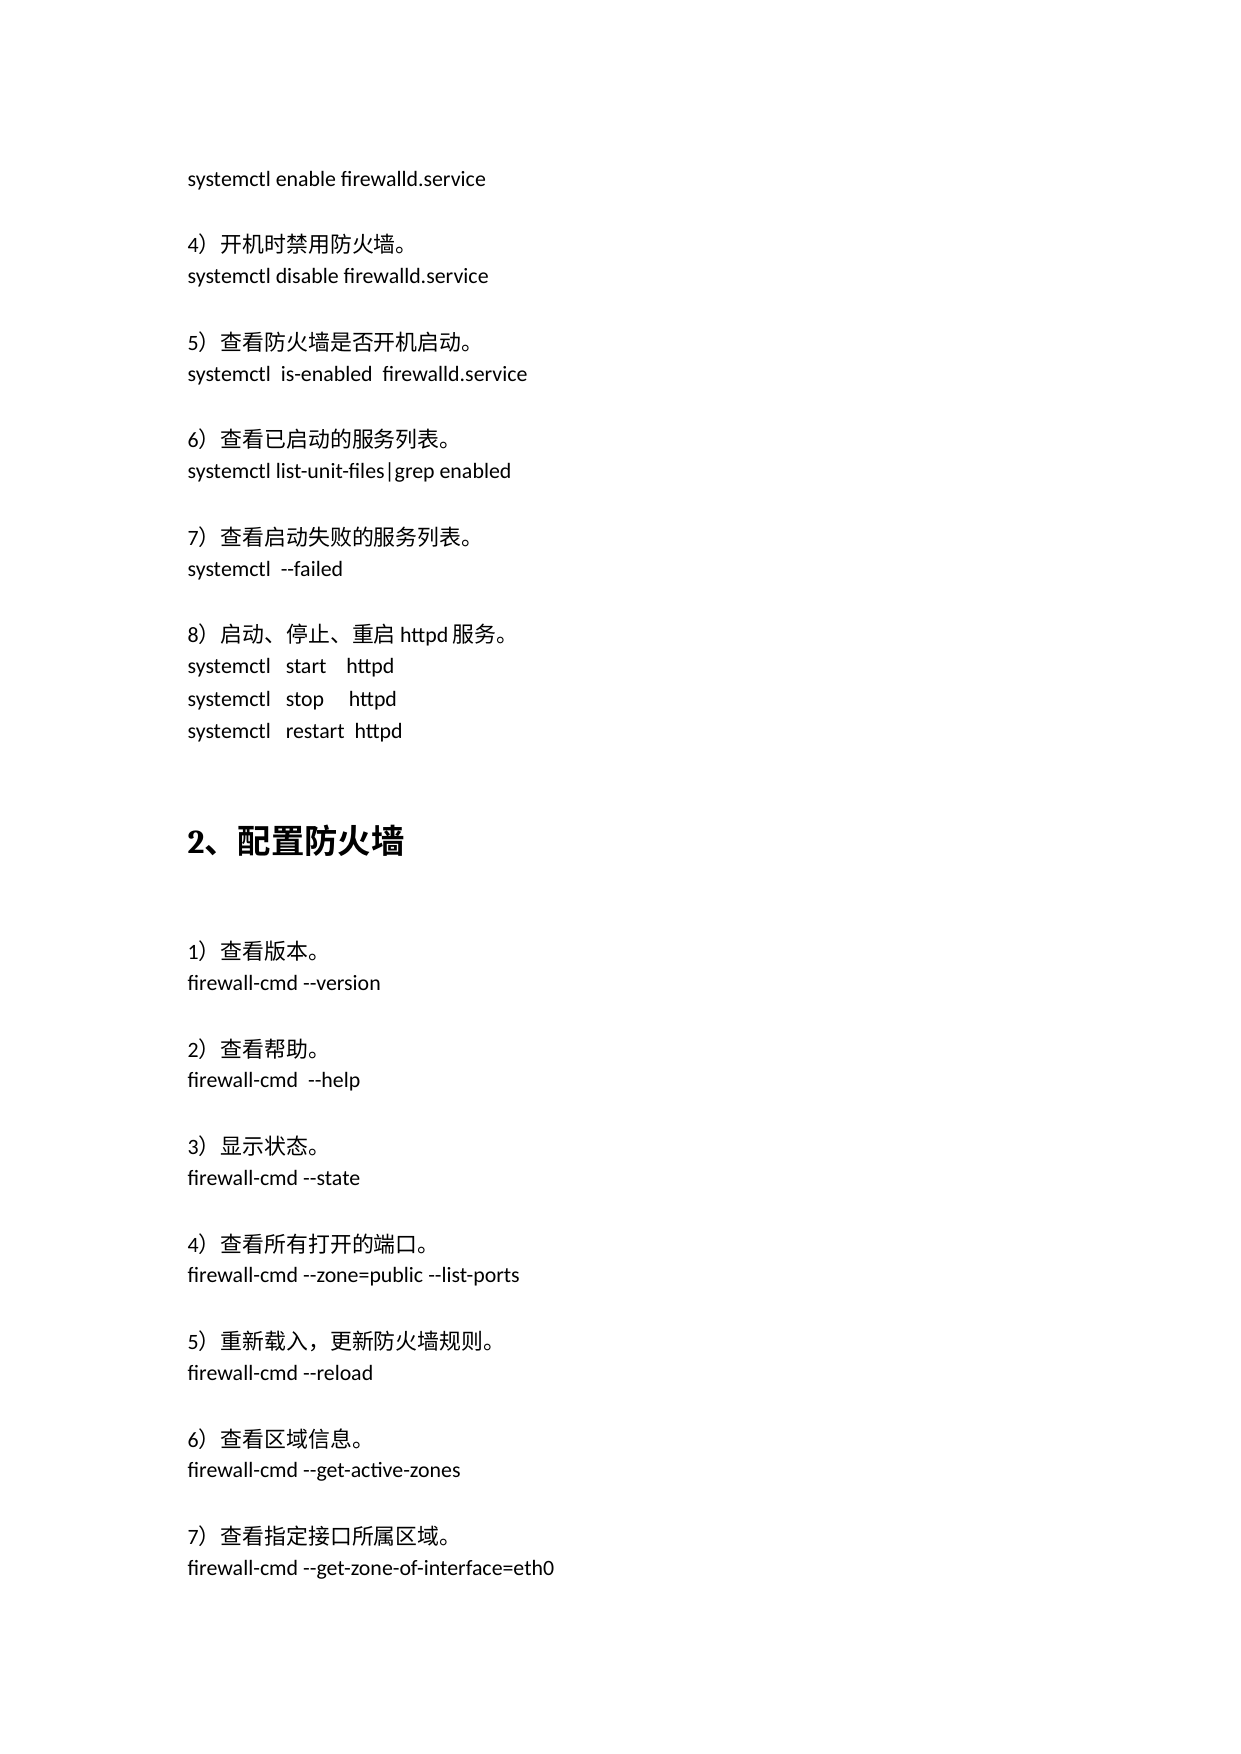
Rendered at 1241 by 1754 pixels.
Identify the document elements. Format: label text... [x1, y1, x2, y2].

text systemctl stop httpd [187, 682, 1053, 714]
text systemctl disable firewalld.service [187, 259, 1053, 292]
text 7）查看启动失败的服务列表。 [187, 519, 1053, 552]
text 4）查看所有打开的端口。 [187, 1226, 1053, 1259]
text 7）查看指定接口所属区域。 [187, 1519, 1053, 1551]
text systemctl is-enabled firewalld.service [187, 357, 1053, 389]
text systemctl enable firewalld.service [187, 162, 1053, 194]
subtitle 2、配置防火墙 [187, 807, 1053, 872]
text 4）开机时禁用防火墙。 [187, 227, 1053, 259]
text 5）查看防火墙是否开机启动。 [187, 324, 1053, 357]
text 3）显示状态。 [187, 1129, 1053, 1161]
text firewall-cmd --zone=public --list-ports [187, 1259, 1053, 1291]
text 1）查看版本。 [187, 934, 1053, 966]
text systemctl start httpd [187, 649, 1053, 682]
text firewall-cmd --help [187, 1064, 1053, 1096]
text systemctl restart httpd [187, 714, 1053, 747]
text firewall-cmd --get-zone-of-interface=eth0 [187, 1551, 1053, 1584]
text 2）查看帮助。 [187, 1031, 1053, 1064]
text 6）查看已启动的服务列表。 [187, 422, 1053, 454]
text systemctl --failed [187, 552, 1053, 584]
text 8）启动、停止、重启httpd服务。 [187, 617, 1053, 649]
text firewall-cmd --state [187, 1161, 1053, 1194]
text firewall-cmd --get-active-zones [187, 1454, 1053, 1486]
text firewall-cmd --version [187, 966, 1053, 999]
text firewall-cmd --reload [187, 1356, 1053, 1389]
text 5）重新载入，更新防火墙规则。 [187, 1324, 1053, 1356]
text 6）查看区域信息。 [187, 1421, 1053, 1454]
text systemctl list-unit-files|grep enabled [187, 454, 1053, 487]
